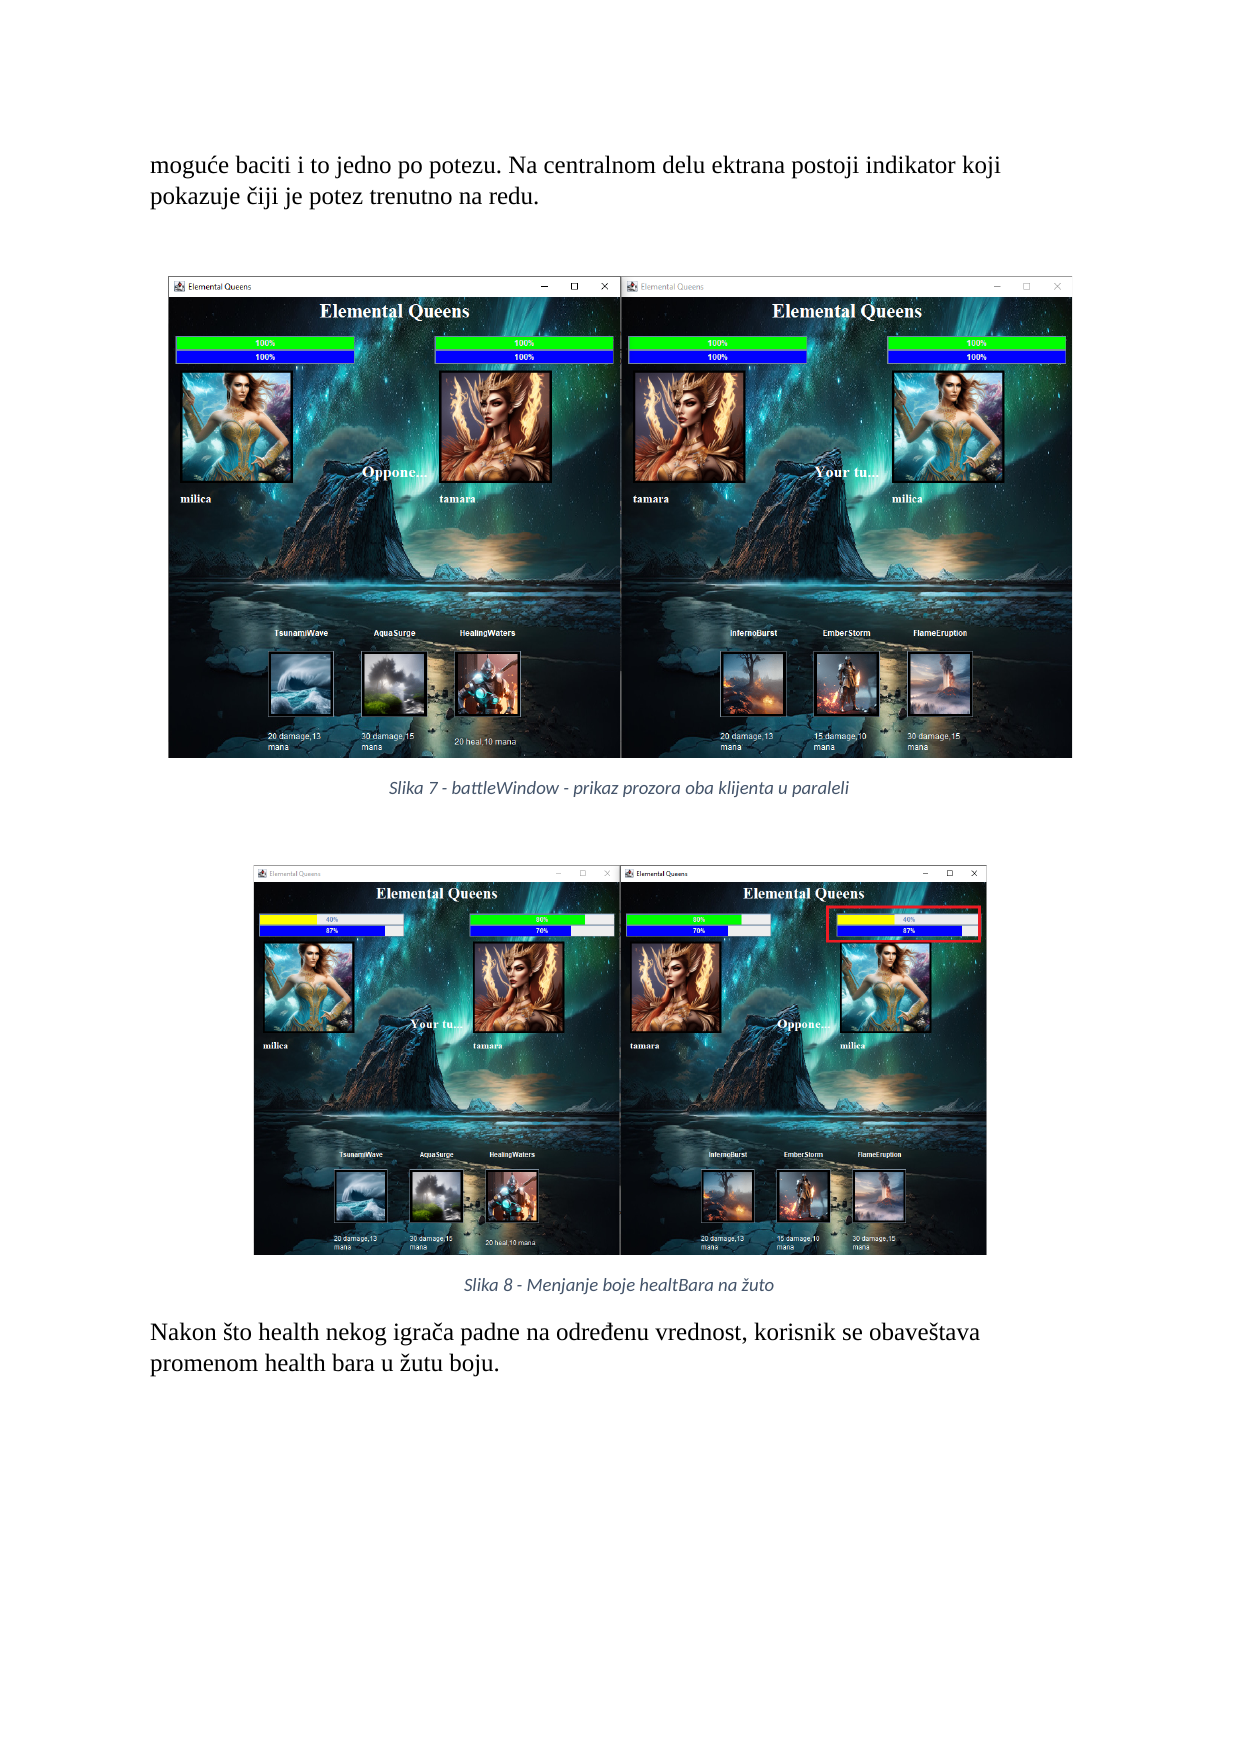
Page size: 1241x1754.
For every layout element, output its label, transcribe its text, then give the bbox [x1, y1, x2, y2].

text Slika 7 - battleWindow - prikaz prozora oba klijenta u paraleli [150, 777, 1090, 799]
picture [253, 865, 987, 1255]
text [150, 150, 1090, 210]
text Slika 8 - Menjanje boje healtBara na žuto [150, 1273, 1090, 1296]
text Nakon što health nekog igrača padne na određenu vrednost, korisnik se obaveštava promenom health bara u žutu boju. [150, 1317, 1090, 1377]
picture [168, 276, 1073, 758]
